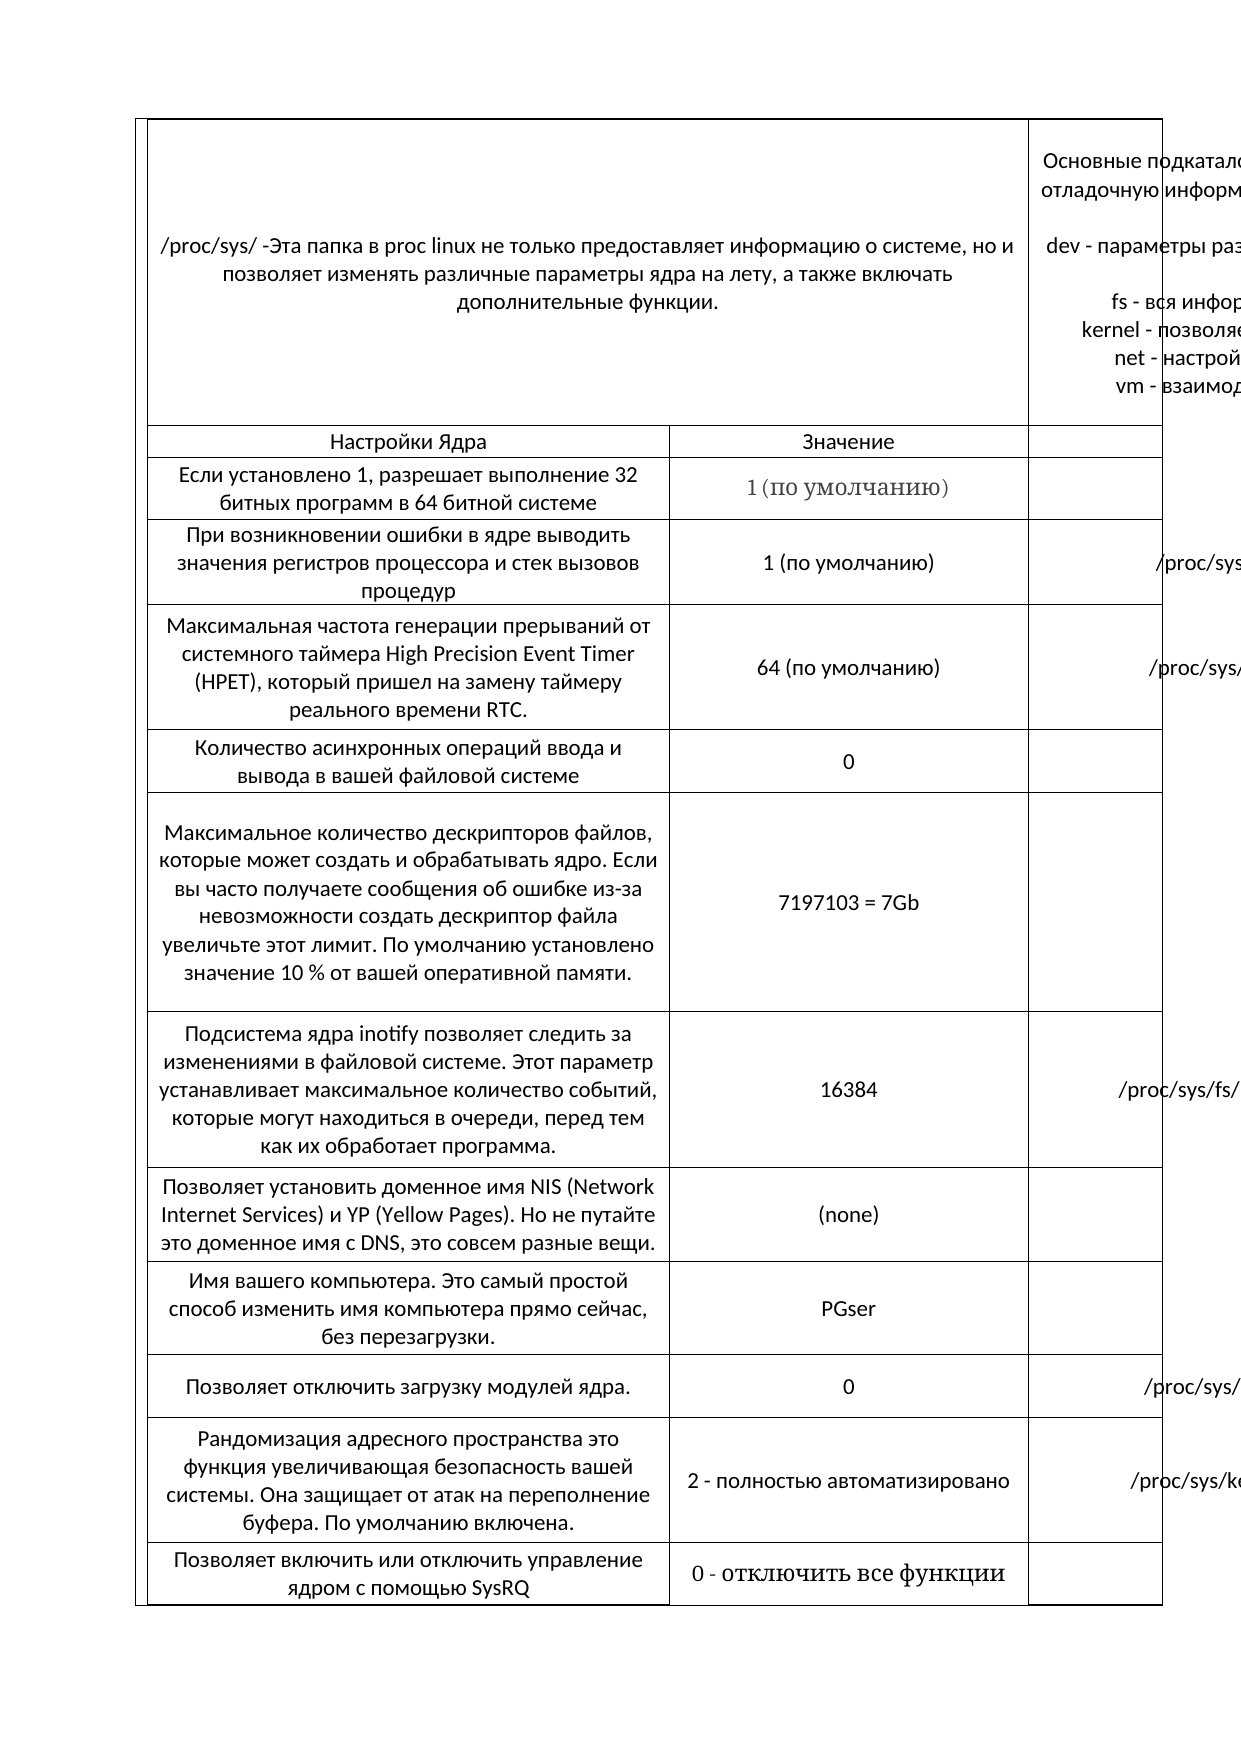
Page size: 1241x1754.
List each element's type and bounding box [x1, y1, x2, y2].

table_header [148, 1262, 669, 1354]
table_header [136, 119, 147, 1605]
table_header [1029, 605, 1162, 729]
table_header [148, 1168, 669, 1261]
table_header [670, 1168, 1028, 1261]
table_header [670, 1543, 1028, 1605]
table_header [670, 730, 1028, 792]
table_header [1029, 458, 1162, 519]
table_header [670, 1262, 1028, 1354]
table_header [670, 793, 1028, 1011]
table_header [148, 605, 669, 729]
table_header [148, 520, 669, 604]
table_header [148, 120, 1028, 425]
table_header [1029, 1012, 1162, 1167]
table_header [670, 1418, 1028, 1542]
table_header [148, 1543, 669, 1604]
table_header [670, 1012, 1028, 1167]
table_header [1029, 1543, 1162, 1604]
table_header [148, 793, 669, 1011]
table_header [148, 458, 669, 519]
table_header [1029, 1262, 1162, 1354]
table_header [1029, 426, 1162, 457]
table_header [670, 1355, 1028, 1417]
table_header [1029, 120, 1162, 425]
table_header [1029, 1168, 1162, 1261]
table_header [148, 1012, 669, 1167]
table_header [148, 1418, 669, 1542]
table_header [148, 426, 669, 457]
table_header [670, 520, 1028, 604]
table_header [670, 605, 1028, 729]
table_header [148, 730, 669, 792]
table_header [1029, 793, 1162, 1011]
table_header [1029, 520, 1162, 604]
table_header [1029, 1418, 1162, 1542]
table_header [1029, 730, 1162, 792]
table_header [1029, 1355, 1162, 1417]
table_header [670, 458, 1028, 519]
table_header [670, 426, 1028, 457]
table_header [148, 1355, 669, 1417]
